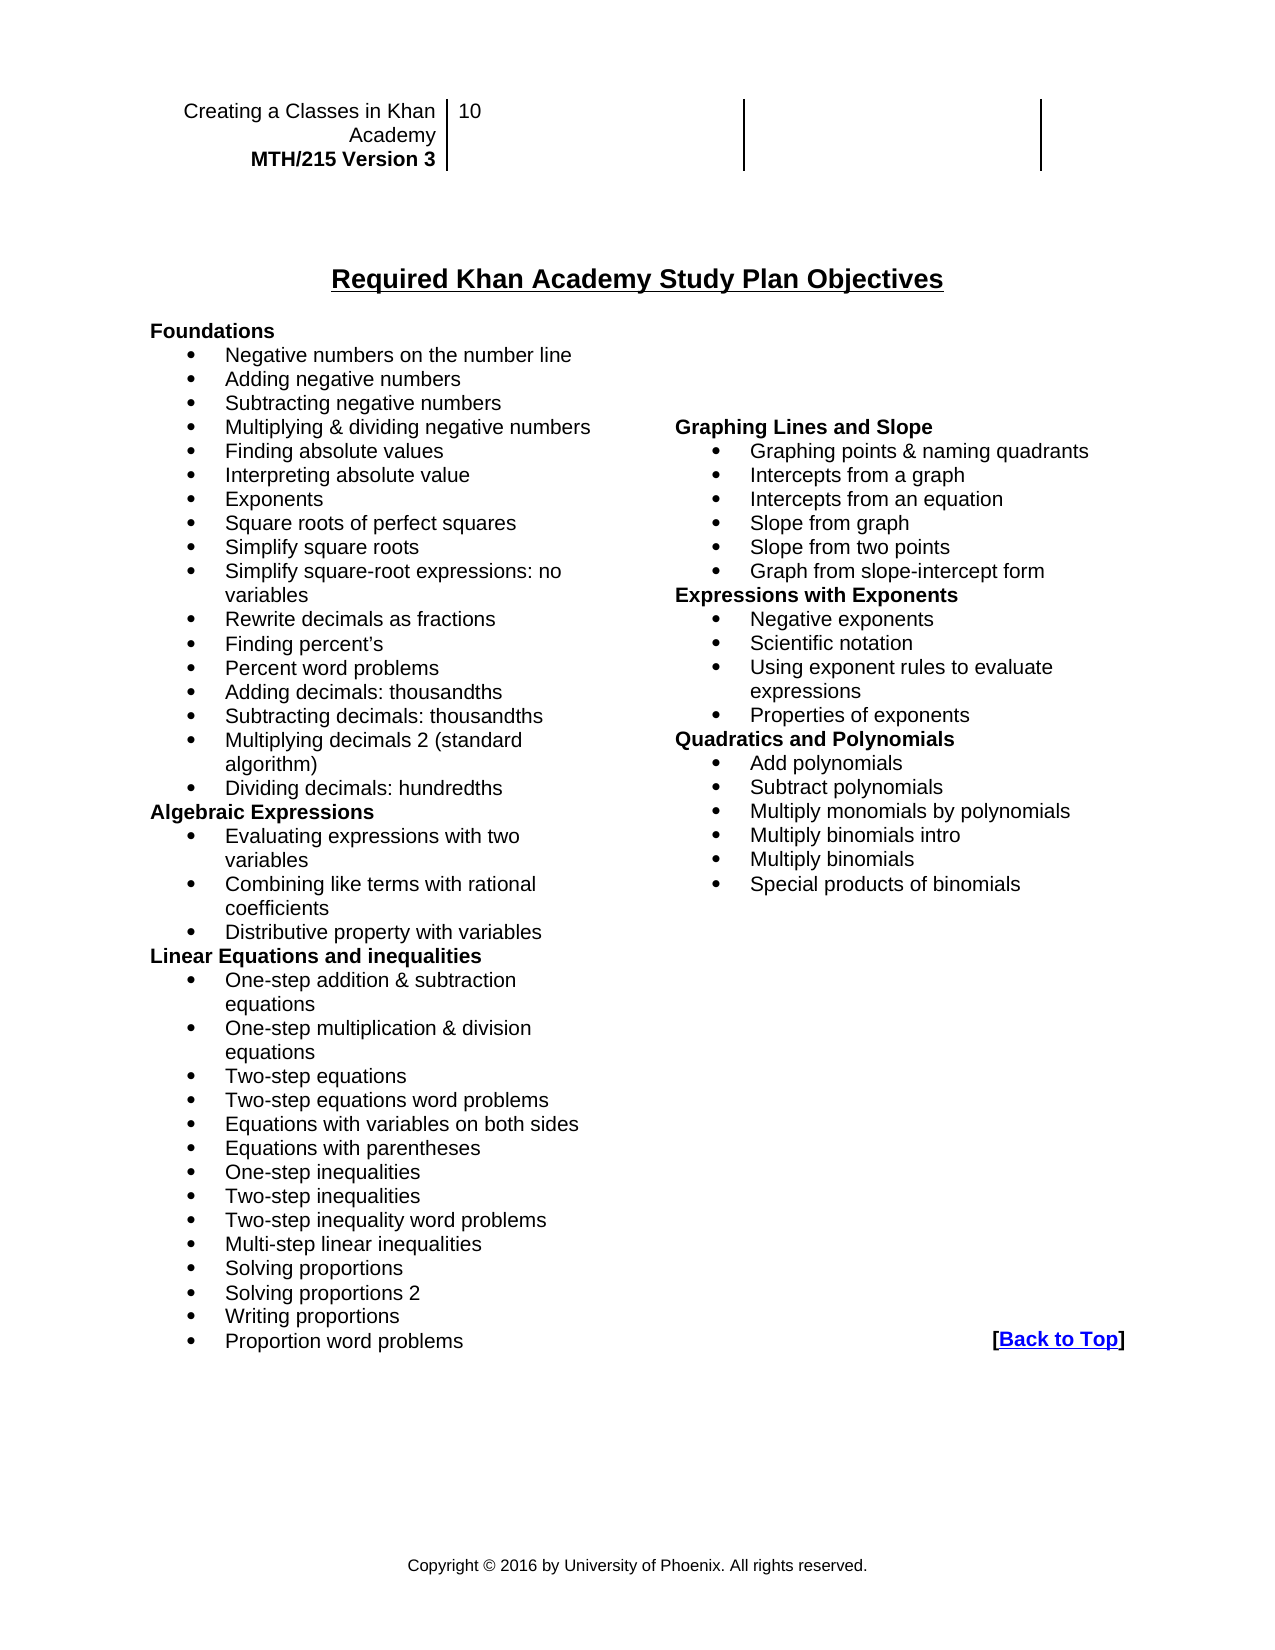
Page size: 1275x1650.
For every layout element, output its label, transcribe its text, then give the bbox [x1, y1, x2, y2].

list Writing proportions [187, 1304, 600, 1328]
list One-step addition & subtraction equations [187, 968, 600, 1016]
list Finding absolute values [187, 439, 600, 463]
list Rewrite decimals as fractions [187, 607, 600, 631]
list Special products of binomials [712, 871, 1125, 895]
list Simplify square roots [187, 535, 600, 559]
list Distributive property with variables [187, 920, 600, 944]
list Two-step inequality word problems [187, 1208, 600, 1232]
list One-step multiplication & division equations [187, 1016, 600, 1064]
list Adding negative numbers [187, 367, 600, 391]
list Subtracting negative numbers [187, 391, 600, 415]
list Two-step inequalities [187, 1184, 600, 1208]
list Square roots of perfect squares [187, 511, 600, 535]
list Properties of exponents [712, 703, 1125, 727]
list Evaluating expressions with two variables [187, 824, 600, 872]
list Intercepts from a graph [712, 463, 1125, 487]
list Multiply binomials [712, 847, 1125, 871]
list Multi-step linear inequalities [187, 1232, 600, 1256]
list Simplify square-root expressions: no variables [187, 559, 600, 607]
text [Back to Top] [675, 1327, 1125, 1351]
list Combining like terms with rational coefficients [187, 872, 600, 920]
list Subtract polynomials [712, 775, 1125, 799]
text Quadratics and Polynomials [675, 727, 1125, 751]
list Percent word problems [187, 655, 600, 679]
list Graphing points & naming quadrants [712, 438, 1125, 463]
list Interpreting absolute value [187, 463, 600, 487]
list Two-step equations [187, 1064, 600, 1088]
list Multiply binomials intro [712, 823, 1125, 847]
list Solving proportions 2 [187, 1280, 600, 1304]
list Graph from slope-intercept form [712, 559, 1125, 583]
list Exponents [187, 487, 600, 511]
list Multiply monomials by polynomials [712, 799, 1125, 823]
list Intercepts from an equation [712, 487, 1125, 511]
list One-step inequalities [187, 1160, 600, 1184]
list Negative numbers on the number line [187, 343, 600, 367]
list Equations with variables on both sides [187, 1112, 600, 1136]
list Slope from graph [712, 511, 1125, 535]
list Proportion word problems [187, 1328, 600, 1352]
list Solving proportions [187, 1256, 600, 1280]
text Algebraic Expressions [150, 800, 600, 824]
text Linear Equations and inequalities [150, 944, 600, 968]
text Foundations [150, 319, 600, 343]
list Finding percent’s [187, 631, 600, 655]
list Add polynomials [712, 751, 1125, 775]
list Adding decimals: thousandths [187, 679, 600, 703]
text Expressions with Exponents [675, 583, 1125, 607]
list Subtracting decimals: thousandths [187, 703, 600, 728]
list Dividing decimals: hundredths [187, 776, 600, 800]
list Equations with parentheses [187, 1136, 600, 1160]
list Two-step equations word problems [187, 1088, 600, 1112]
list Slope from two points [712, 535, 1125, 559]
list Scientific notation [712, 631, 1125, 655]
list Using exponent rules to evaluate expressions [712, 655, 1125, 703]
subtitle Required Khan Academy Study Plan Objectives [150, 263, 1125, 295]
list Multiplying decimals 2 (standard algorithm) [187, 728, 600, 776]
list Negative exponents [712, 607, 1125, 631]
text Graphing Lines and Slope [675, 414, 1125, 438]
list Multiplying & dividing negative numbers [187, 415, 600, 439]
